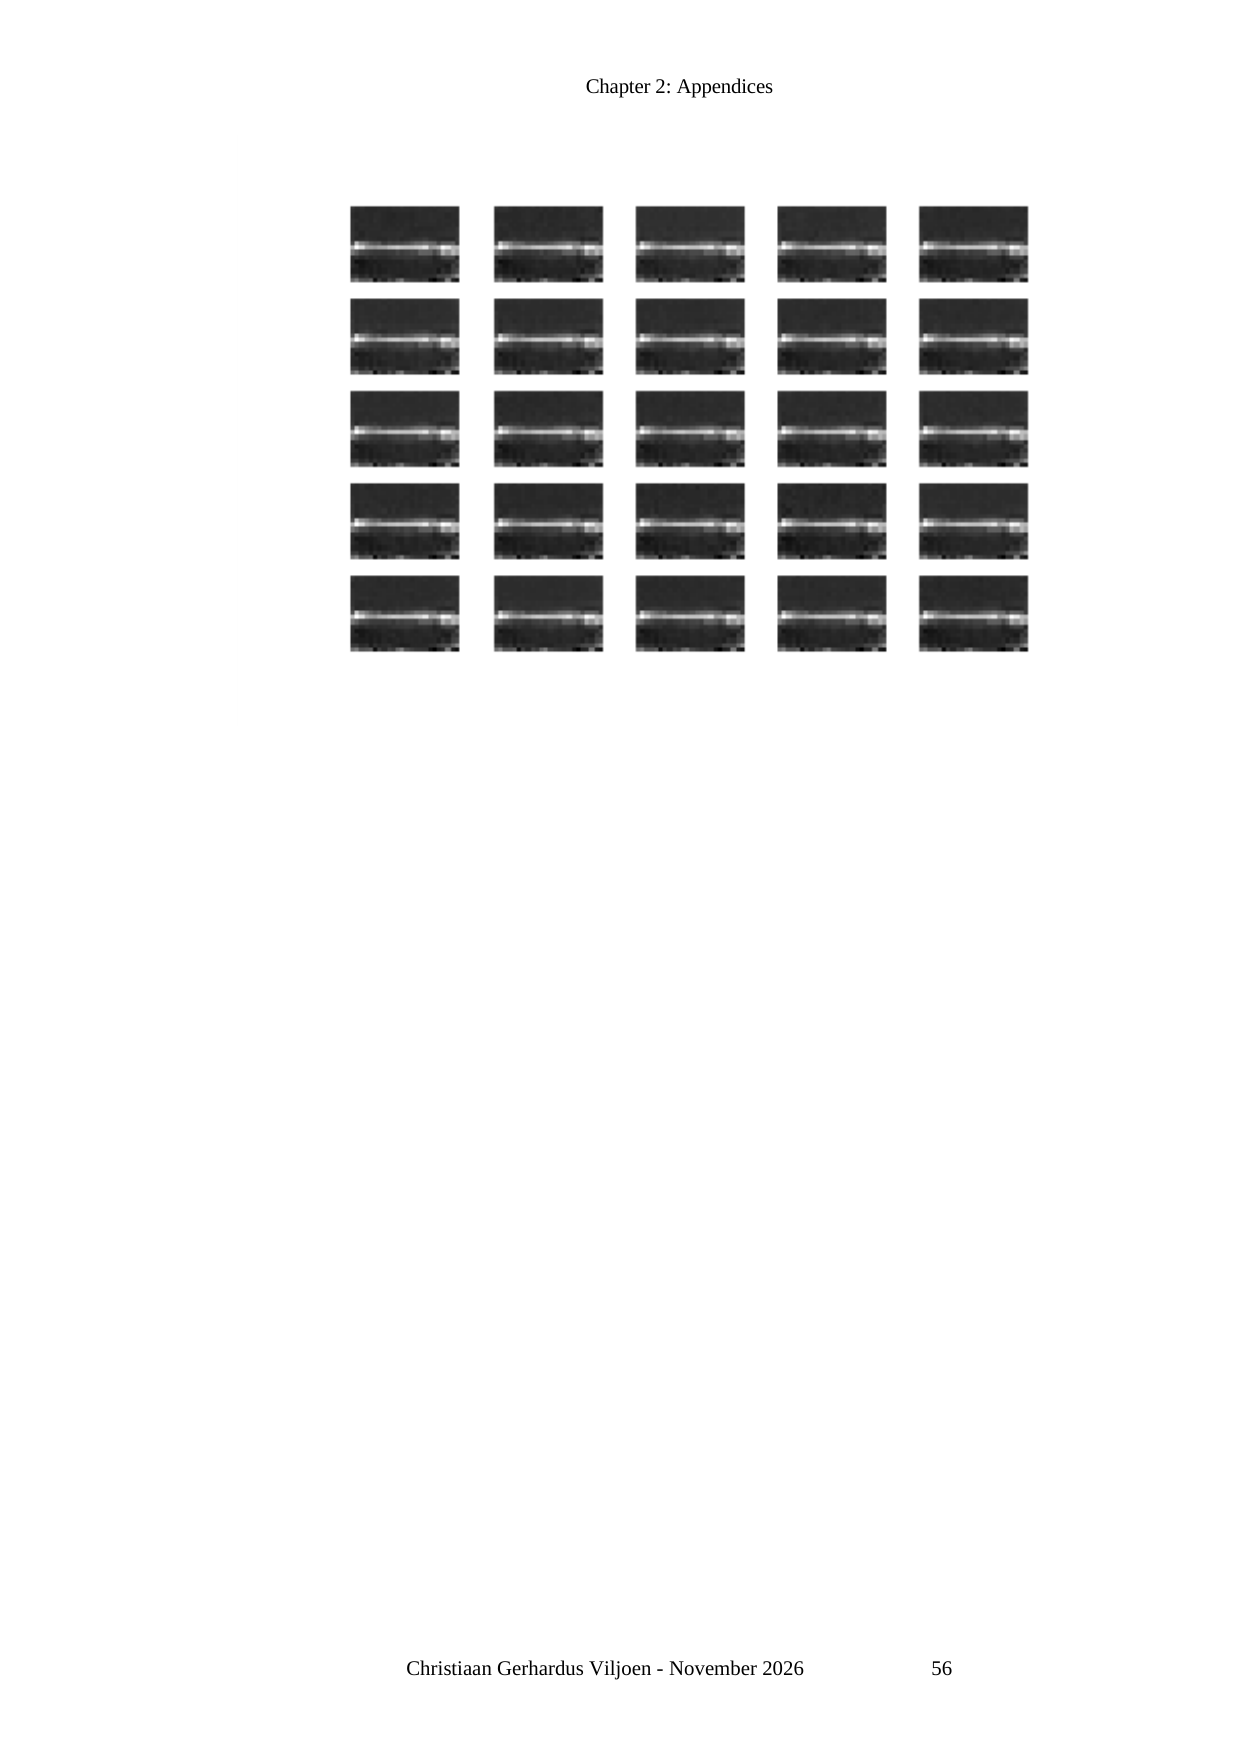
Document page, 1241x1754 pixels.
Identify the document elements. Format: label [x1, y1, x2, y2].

picture [236, 135, 1123, 726]
